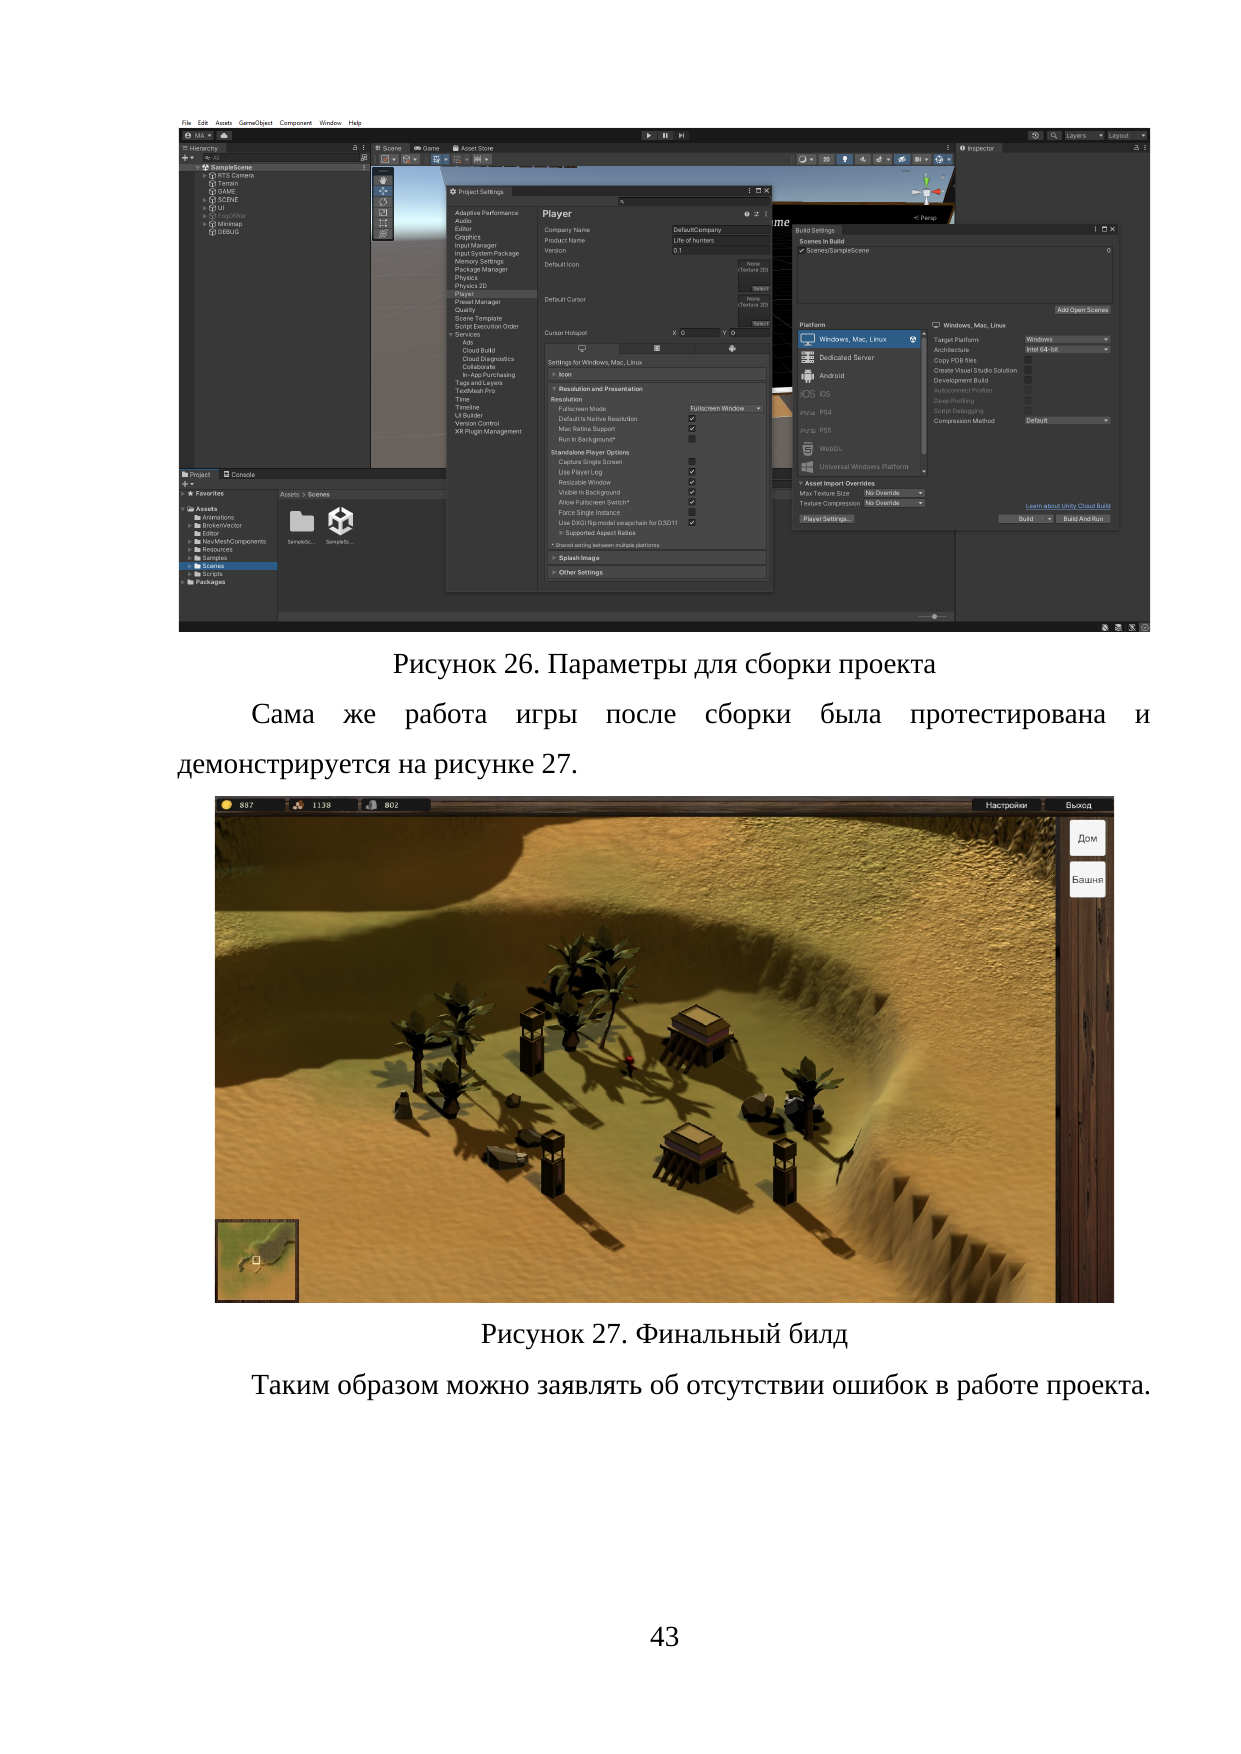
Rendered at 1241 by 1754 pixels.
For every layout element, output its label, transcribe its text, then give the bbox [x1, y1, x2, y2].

text Рисунок 27. Финальный билд [177, 1317, 1152, 1350]
text Таким образом можно заявлять об отсутствии ошибок в работе проекта. [177, 1367, 1152, 1400]
text Сама же работа игры после сборки была протестирована и демонстрируется на рисунке 27. [177, 696, 1152, 780]
picture [214, 796, 1115, 1303]
text Рисунок 26. Параметры для сборки проекта [177, 646, 1152, 679]
picture [178, 118, 1150, 632]
